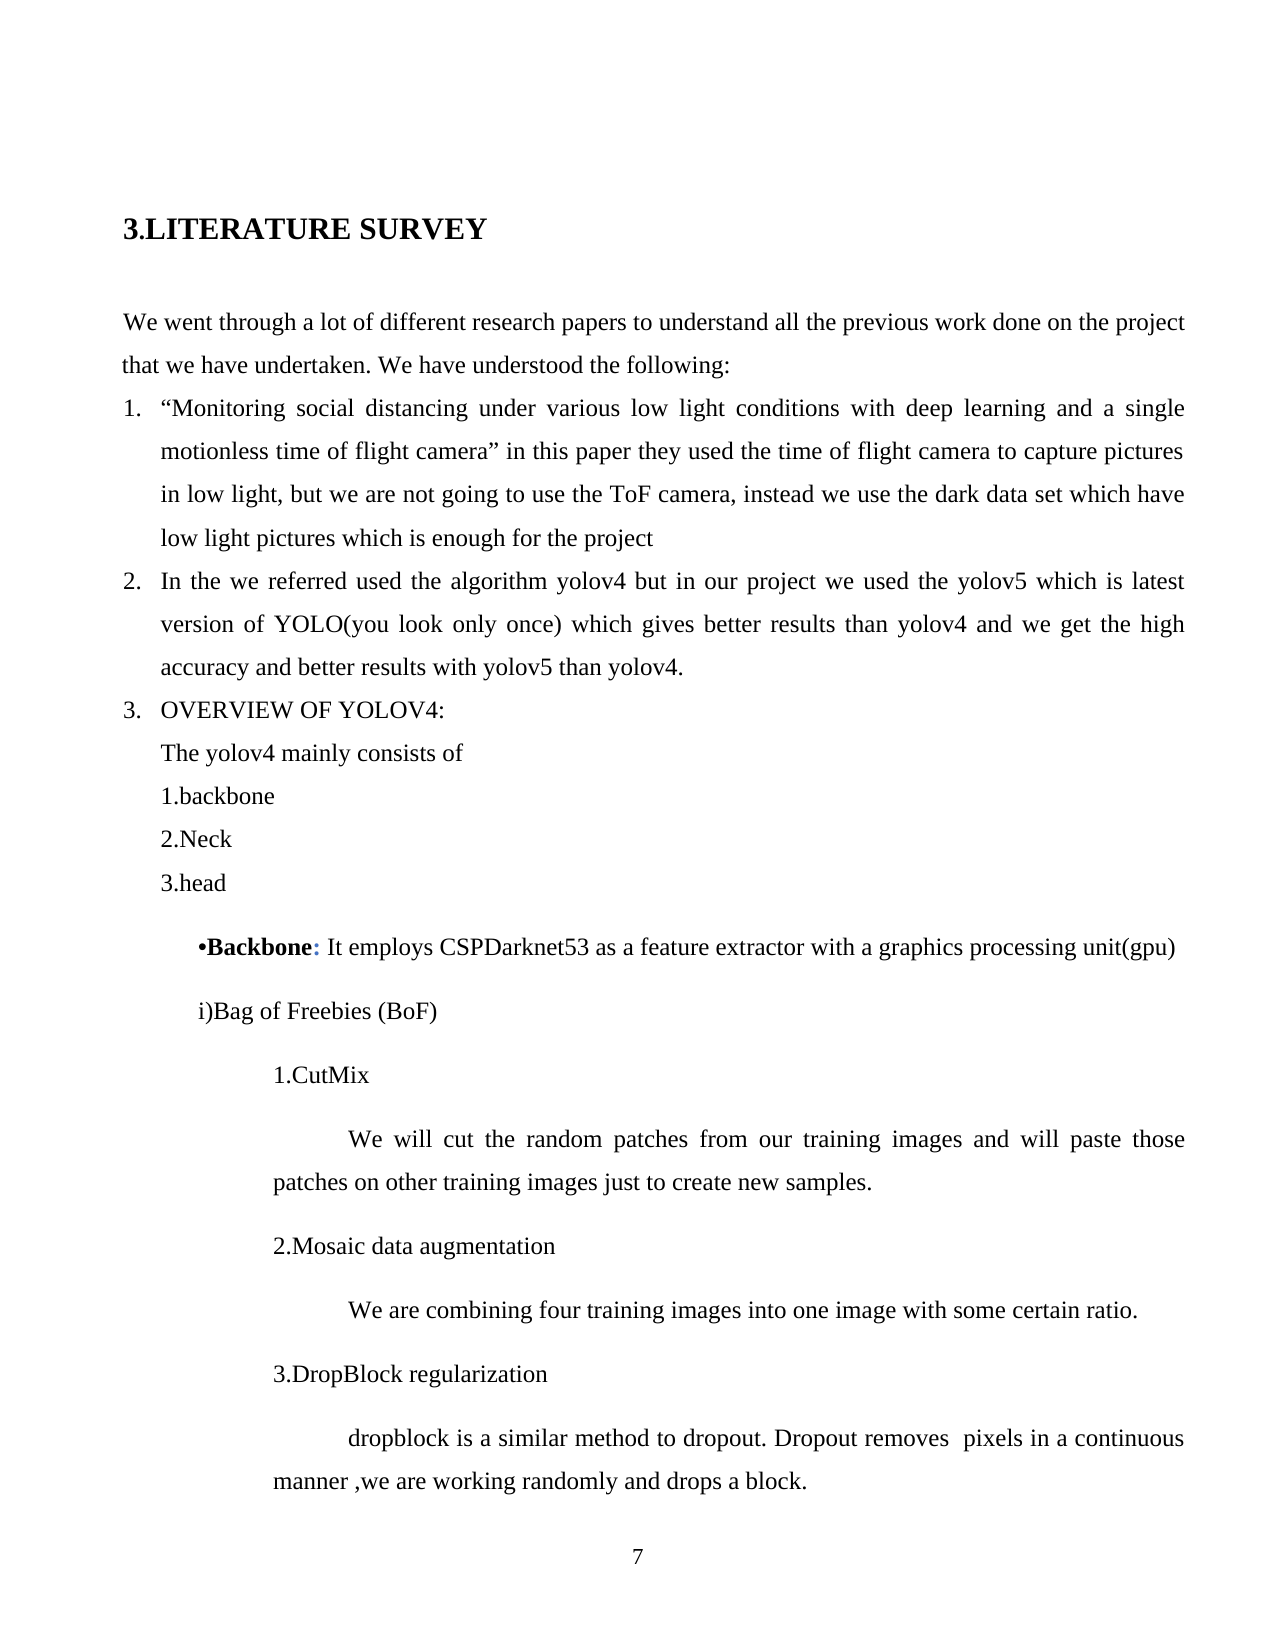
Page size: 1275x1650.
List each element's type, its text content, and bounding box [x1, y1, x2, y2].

text 2.Mosaic data augmentation [198, 1231, 1186, 1259]
text dropblock is a similar method to dropout. Dropout removes pixels in a continuous manner ,we are working randomly and drops a block. [273, 1423, 1186, 1494]
text 1.CutMix [198, 1060, 1186, 1088]
text We are combining four training images into one image with some certain ratio. [198, 1295, 1186, 1323]
text 3.LITERATURE SURVEY [48, 210, 1184, 246]
text 3.DropBlock regularization [198, 1359, 1186, 1387]
text The yolov4 mainly consists of [160, 738, 1186, 767]
list In the we referred used the algorithm yolov4 but in our project we used the yolov5 which is latest version of YOLO(you look only once) which gives better results than yolov4 and we get the high accuracy and better results with yolov5 than yolov4. [123, 566, 1186, 681]
text 2.Neck [160, 824, 1186, 853]
text We will cut the random patches from our training images and will paste those patches on other training images just to create new samples. [273, 1124, 1186, 1196]
text We went through a lot of different research papers to understand all the previous work done on the project that we have undertaken. We have understood the following: [122, 307, 1186, 379]
text •Backbone: It employs CSPDarknet53 as a feature extractor with a graphics processing unit(gpu) [123, 932, 1186, 961]
list “Monitoring social distancing under various low light conditions with deep learning and a single motionless time of flight camera” in this paper they used the time of flight camera to capture pictures in low light, but we are not going to use the ToF camera, instead we use the dark data set which have low light pictures which is enough for the project [123, 393, 1186, 551]
text 1.backbone [160, 781, 1186, 810]
text i)Bag of Freebies (BoF) [123, 996, 1186, 1024]
list OVERVIEW OF YOLOV4: [123, 695, 1186, 724]
text 3.head [160, 868, 1186, 896]
